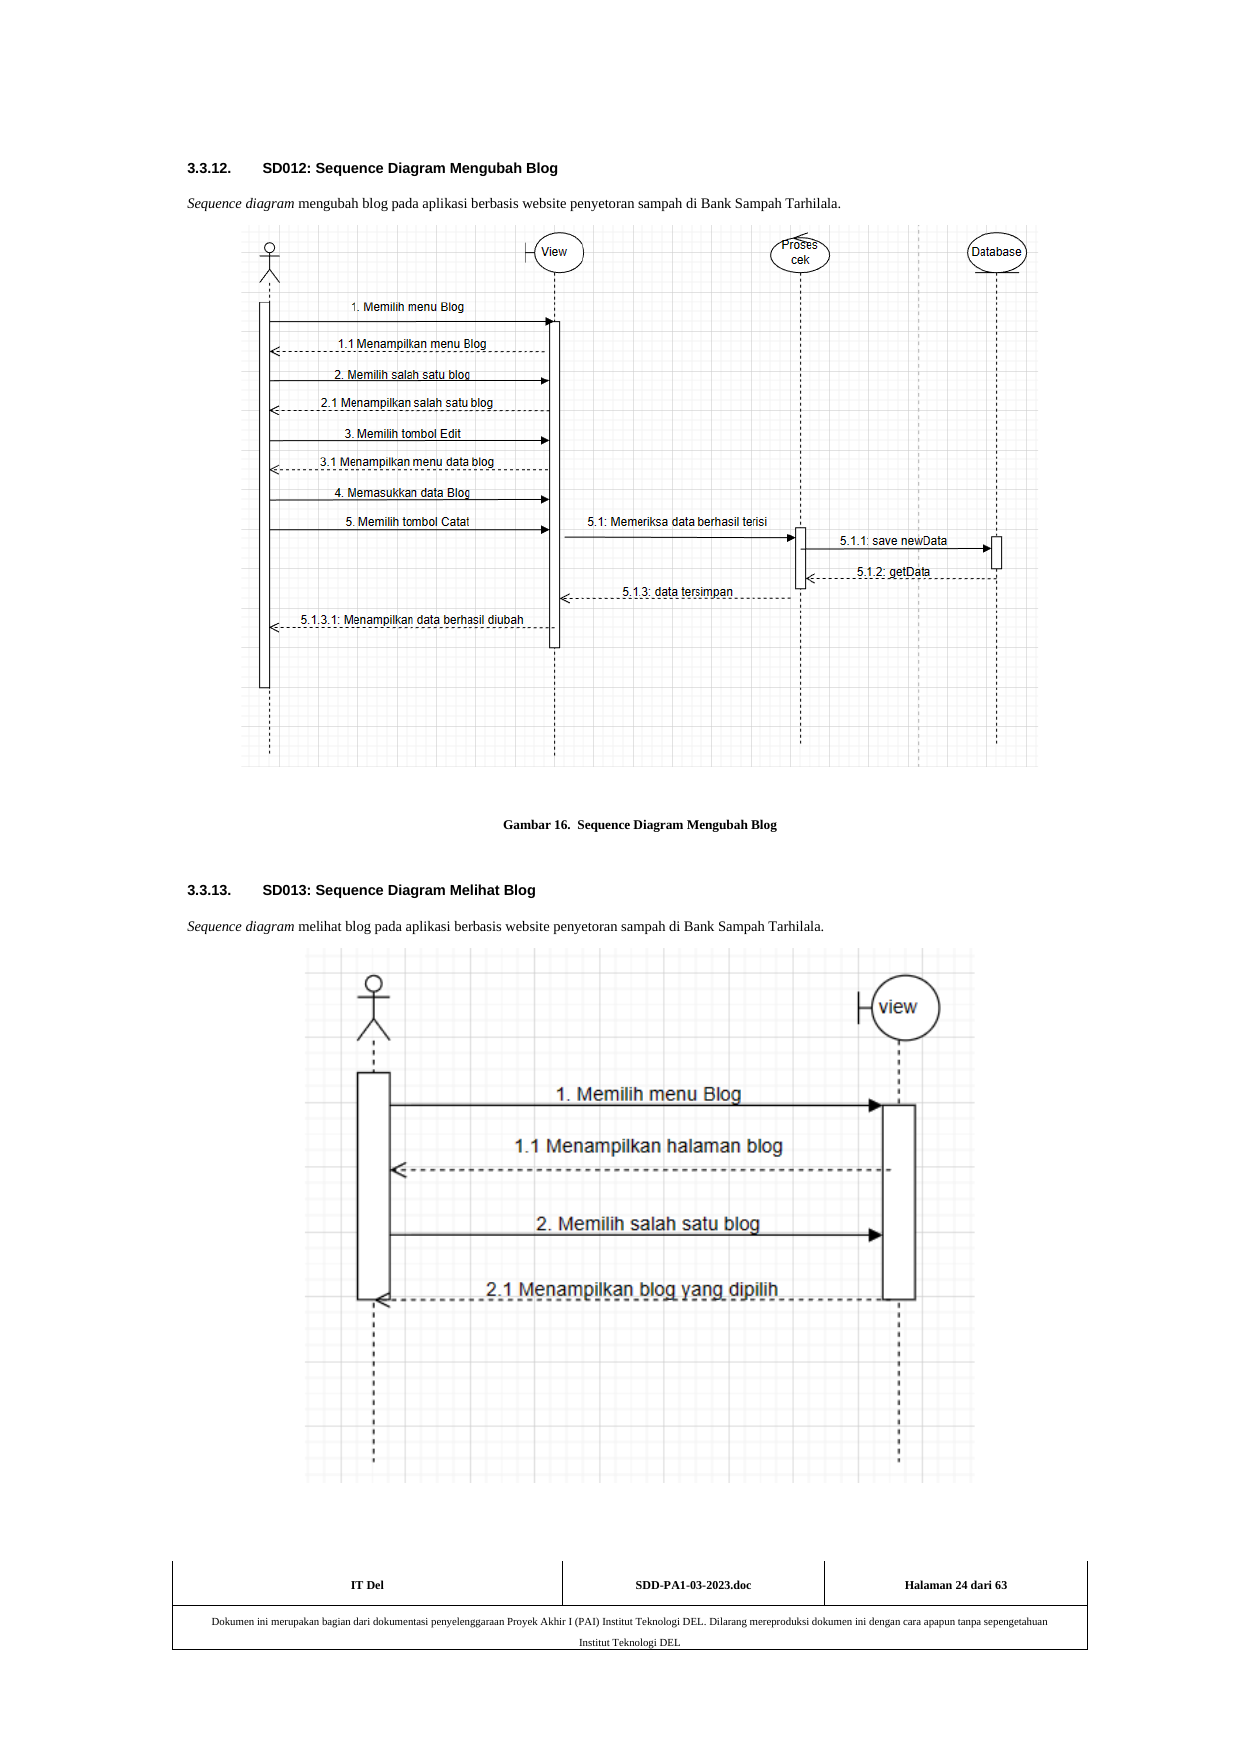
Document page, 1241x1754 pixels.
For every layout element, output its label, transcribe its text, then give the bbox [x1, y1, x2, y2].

picture [241, 225, 1039, 767]
text Sequence diagram mengubah blog pada aplikasi berbasis website penyetoran sampah di Bank Sampah Tarhilala. [187, 183, 1092, 211]
subtitle SD012: Sequence Diagram Mengubah Blog [187, 148, 1092, 176]
picture [304, 948, 975, 1483]
subtitle SD013: Sequence Diagram Melihat Blog [187, 870, 1092, 899]
text Sequence diagram melihat blog pada aplikasi berbasis website penyetoran sampah di Bank Sampah Tarhilala. [187, 905, 1092, 934]
subtitle Gambar 16. Sequence Diagram Mengubah Blog [187, 806, 1092, 832]
